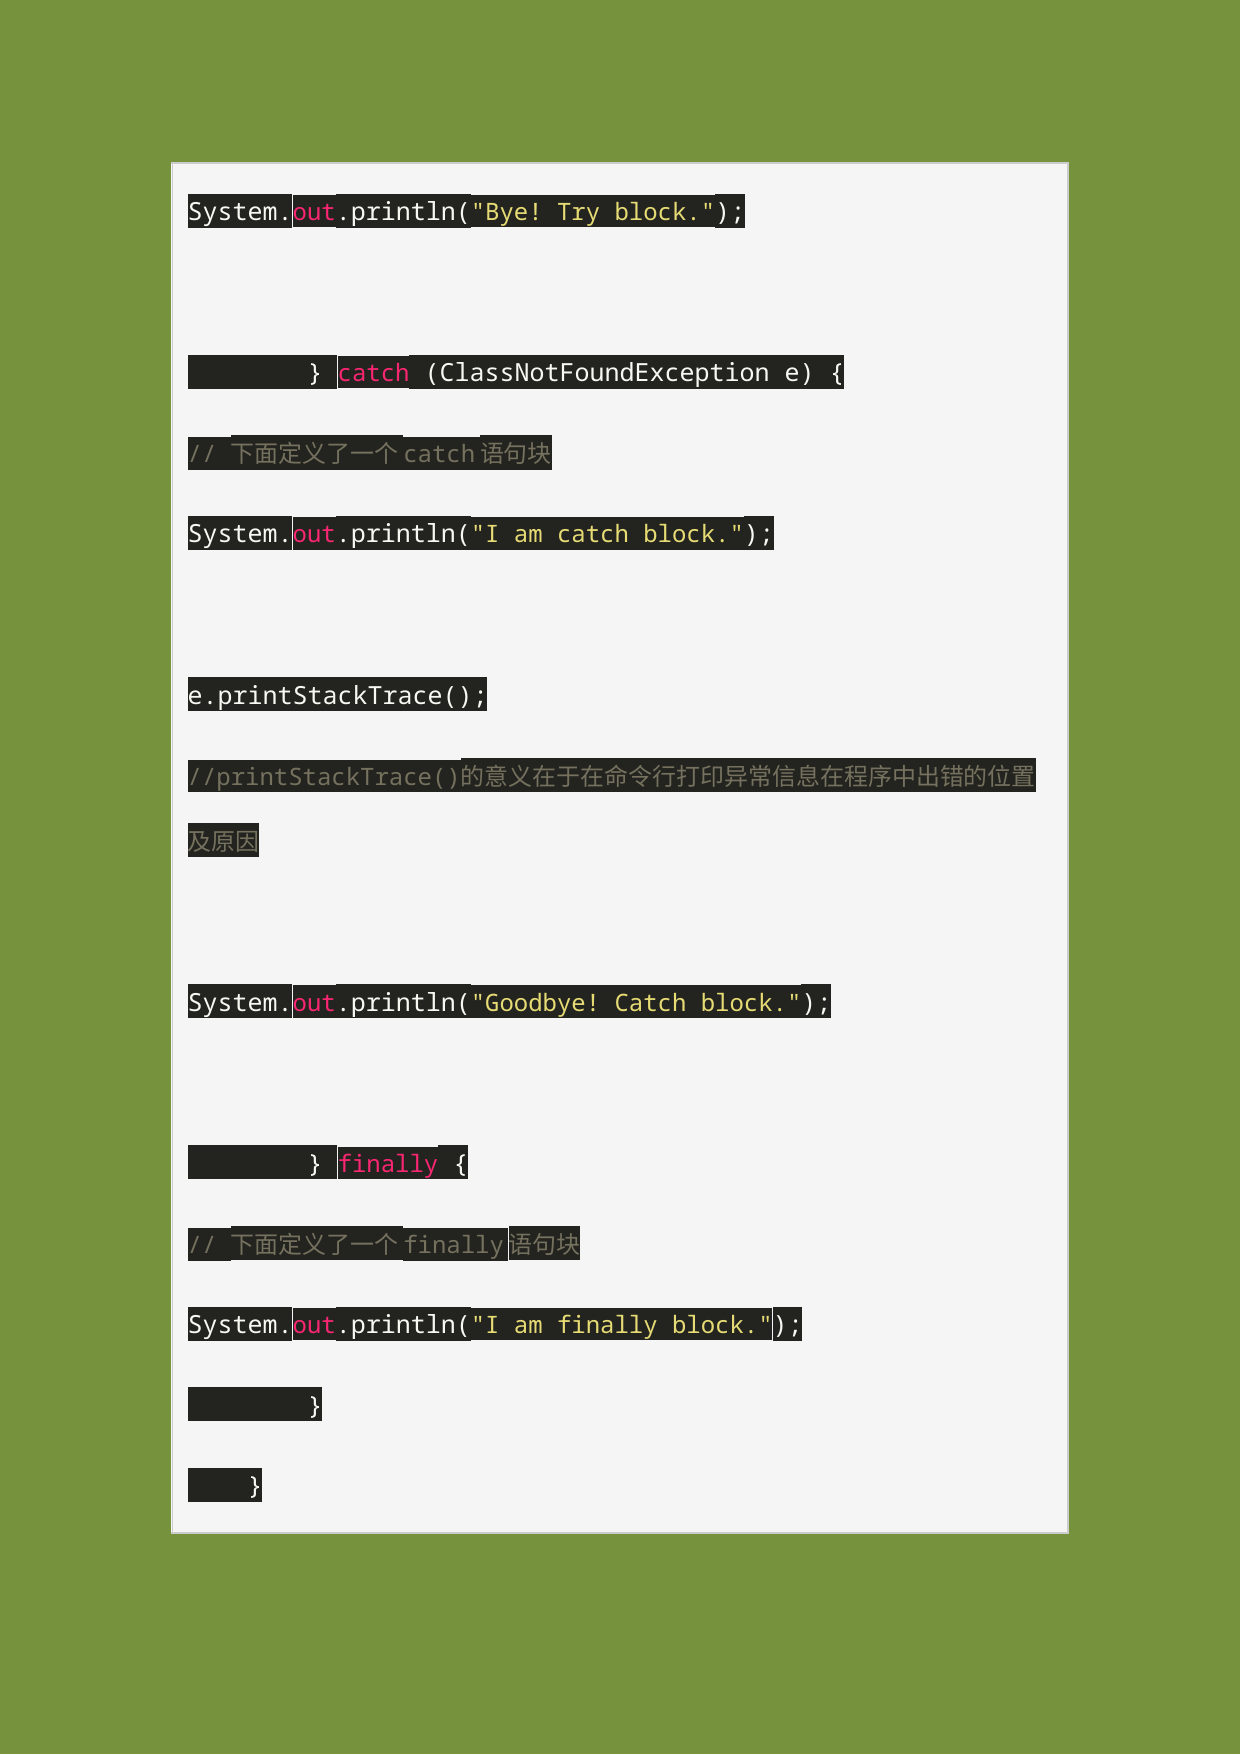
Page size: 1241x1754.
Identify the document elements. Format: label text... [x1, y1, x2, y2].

text } finally { [173, 1114, 1067, 1194]
text } [173, 1356, 1067, 1436]
text System.out.println("I am finally block."); [173, 1275, 1067, 1356]
text e.printStackTrace(); [173, 646, 1067, 726]
text //printStackTrace()的意义在于在命令行打印异常信息在程序中出错的位置及原因 [173, 726, 1067, 872]
text System.out.println("Goodbye! Catch block."); [173, 953, 1067, 1033]
text System.out.println("I am catch block."); [173, 484, 1067, 565]
text // 下面定义了一个catch语句块 [173, 404, 1067, 484]
text System.out.println("Bye! Try block."); [173, 164, 1067, 243]
text } [173, 1436, 1067, 1532]
text // 下面定义了一个finally语句块 [173, 1194, 1067, 1275]
text } catch (ClassNotFoundException e) { [173, 323, 1067, 404]
